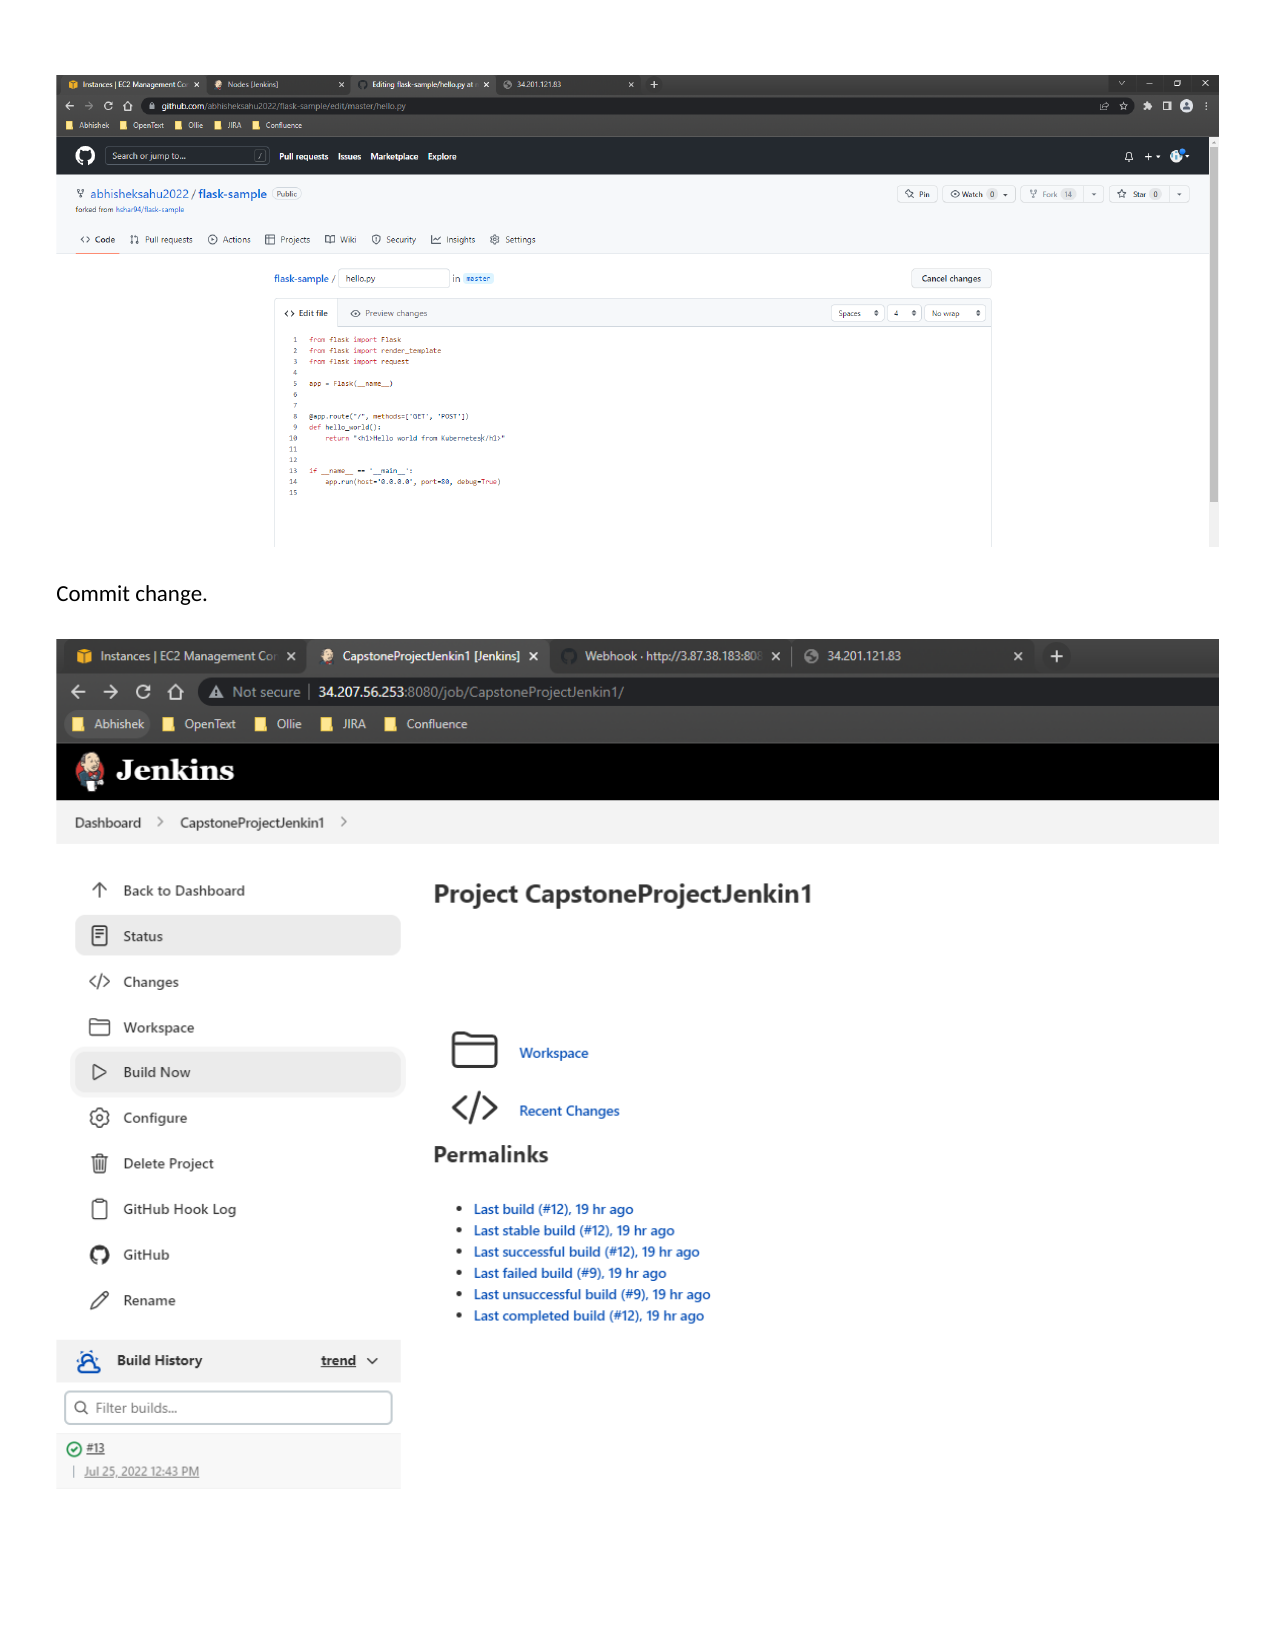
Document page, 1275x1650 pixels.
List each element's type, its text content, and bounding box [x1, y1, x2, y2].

picture [56, 639, 1219, 1496]
text Commit change. [56, 579, 1219, 607]
picture [56, 75, 1219, 547]
